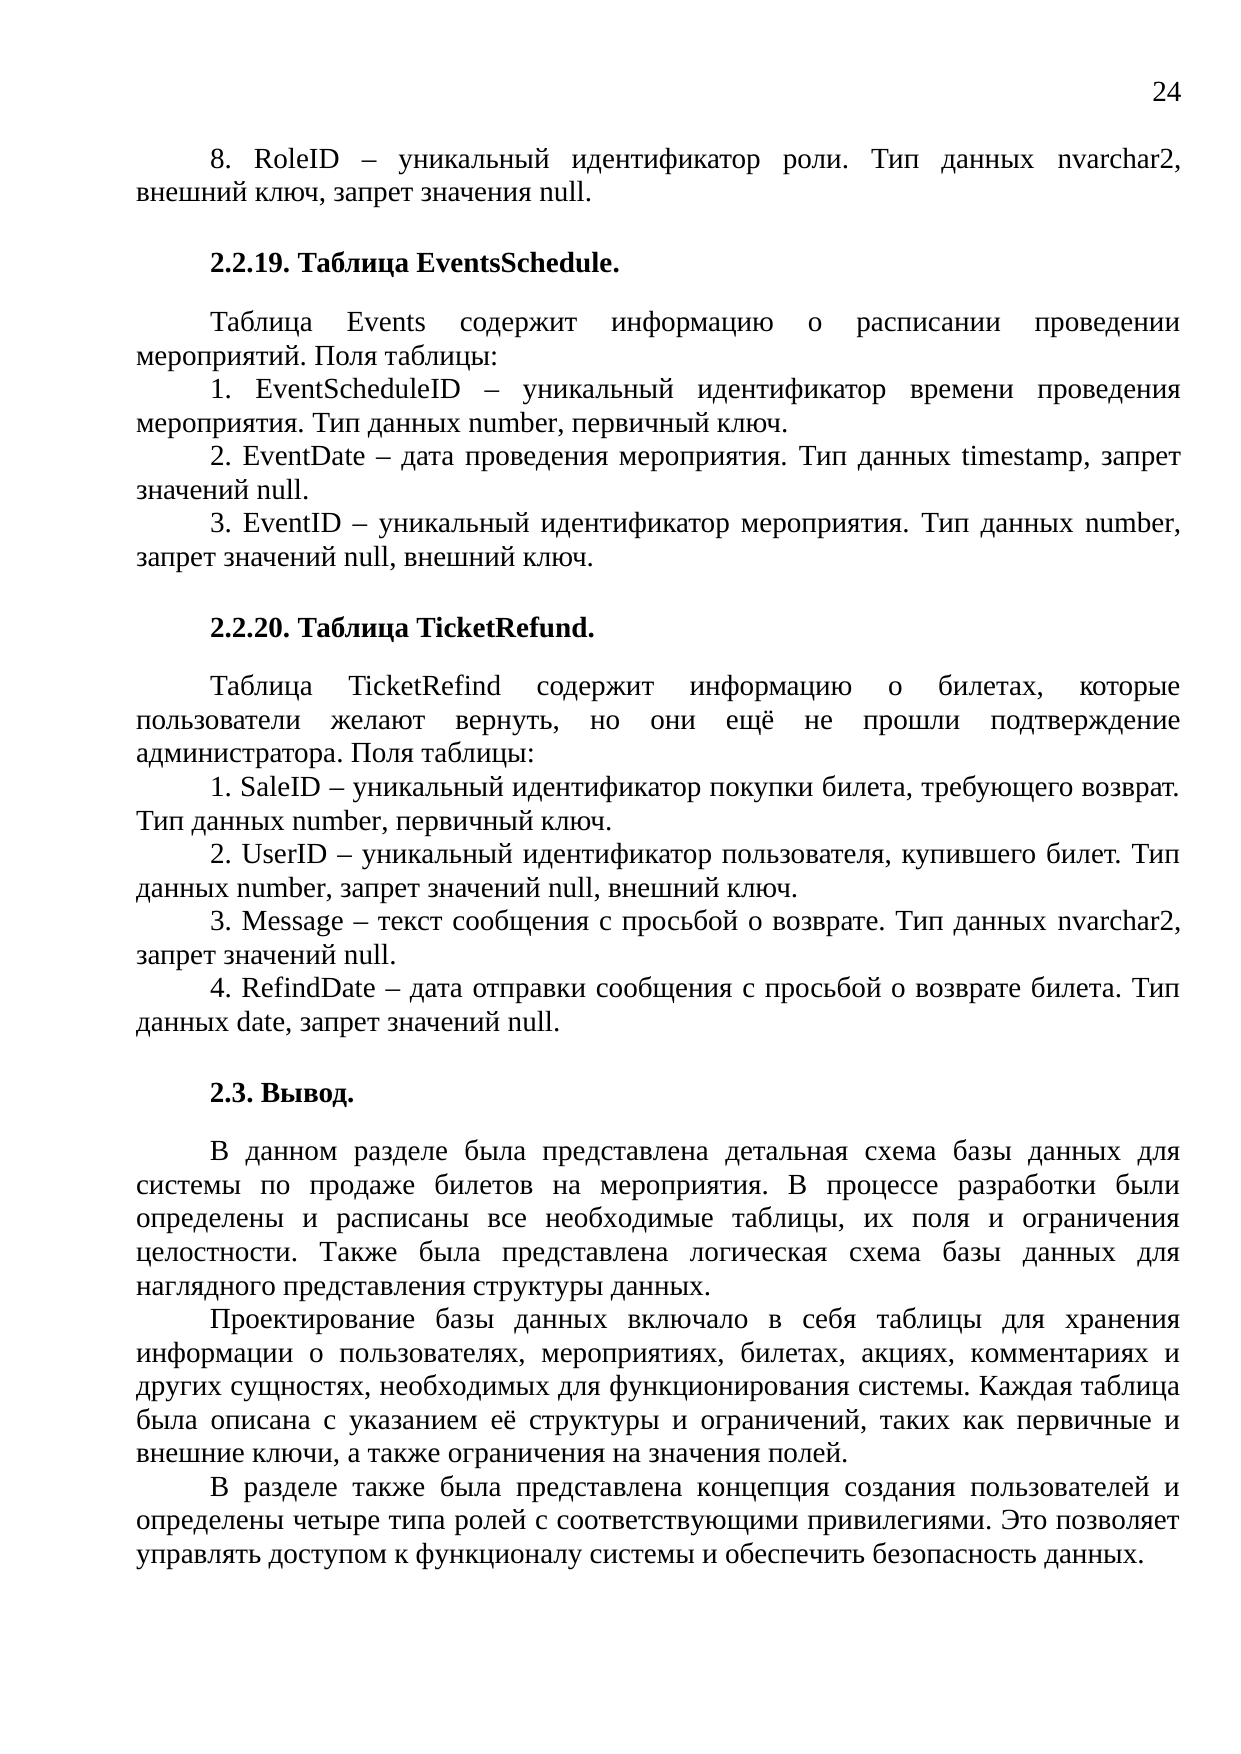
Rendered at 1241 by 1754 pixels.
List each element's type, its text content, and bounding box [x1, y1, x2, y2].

text Таблица Events содержит информацию о расписании проведении мероприятий. Поля таблицы: [136, 304, 1181, 371]
text В данном разделе была представлена детальная схема базы данных для системы по продаже билетов на мероприятия. В процессе разработки были определены и расписаны все необходимые таблицы, их поля и ограничения целостности. Также была представлена логическая схема базы данных для наглядного представления структуры данных. [136, 1133, 1181, 1301]
subtitle 2.2.20. Таблица TicketRefund. [136, 610, 1181, 643]
text 1. EventScheduleID – уникальный идентификатор времени проведения мероприятия. Тип данных number, первичный ключ. [136, 371, 1181, 438]
text 4. RefindDate – дата отправки сообщения с просьбой о возврате билета. Тип данных date, запрет значений null. [136, 970, 1181, 1037]
text 3. Message – текст сообщения с просьбой о возврате. Тип данных nvarchar2, запрет значений null. [136, 903, 1181, 970]
text 2. EventDate – дата проведения мероприятия. Тип данных timestamp, запрет значений null. [136, 438, 1181, 505]
text 8. RoleID – уникальный идентификатор роли. Тип данных nvarchar2, внешний ключ, запрет значения null. [136, 141, 1181, 208]
text 3. EventID – уникальный идентификатор мероприятия. Тип данных number, запрет значений null, внешний ключ. [136, 505, 1181, 572]
text Таблица TicketRefind содержит информацию о билетах, которые пользователи желают вернуть, но они ещё не прошли подтверждение администратора. Поля таблицы: [136, 668, 1181, 769]
text Проектирование базы данных включало в себя таблицы для хранения информации о пользователях, мероприятиях, билетах, акциях, комментариях и других сущностях, необходимых для функционирования системы. Каждая таблица была описана с указанием её структуры и ограничений, таких как первичные и внешние ключи, а также ограничения на значения полей. [136, 1301, 1181, 1469]
subtitle 2.2.19. Таблица EventsSchedule. [136, 246, 1181, 279]
text 1. SaleID – уникальный идентификатор покупки билета, требующего возврат. Тип данных number, первичный ключ. [136, 769, 1181, 836]
text В разделе также была представлена концепция создания пользователей и определены четыре типа ролей с соответствующими привилегиями. Это позволяет управлять доступом к функционалу системы и обеспечить безопасность данных. [136, 1469, 1181, 1569]
text 2.3. Вывод. [136, 1075, 1181, 1108]
text 2. UserID – уникальный идентификатор пользователя, купившего билет. Тип данных number, запрет значений null, внешний ключ. [136, 836, 1181, 903]
